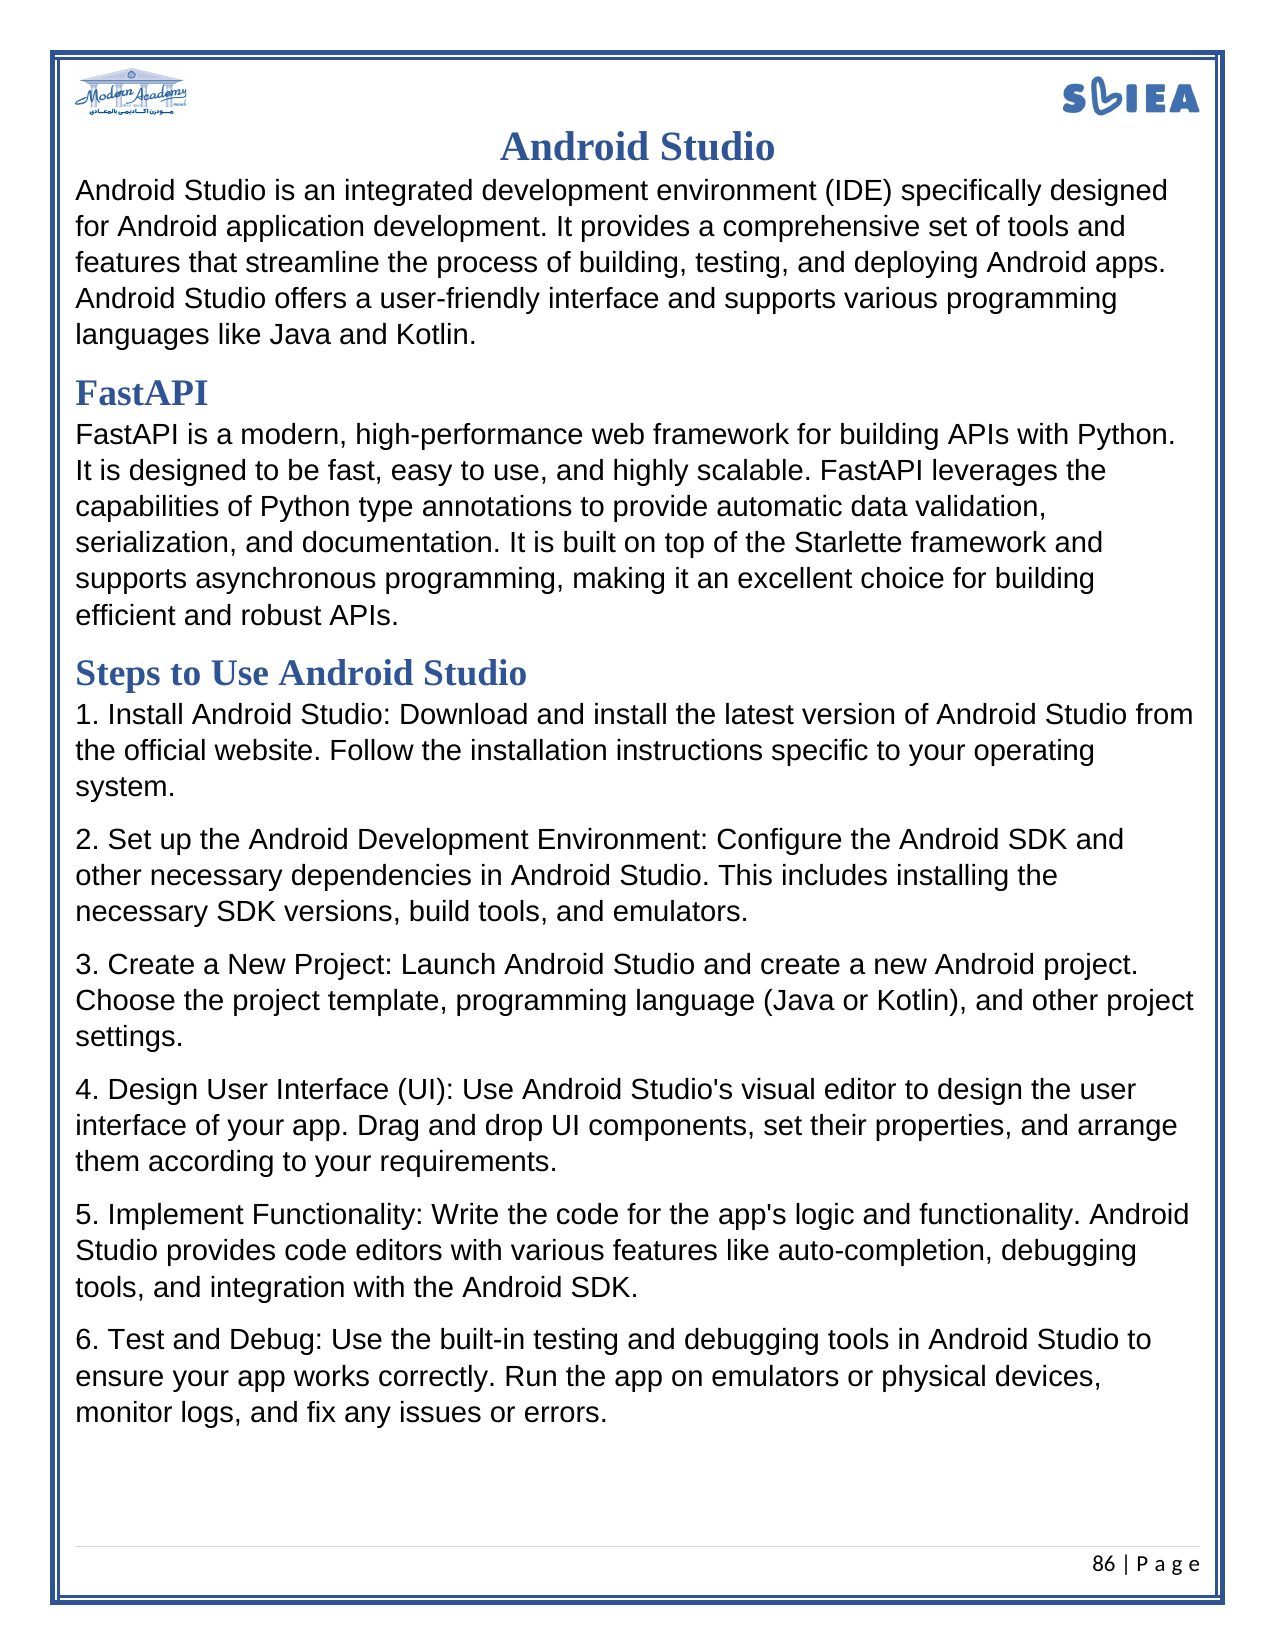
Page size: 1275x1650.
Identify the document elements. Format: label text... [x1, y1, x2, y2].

subtitle Android Studio [75, 121, 1200, 169]
subtitle FastAPI [75, 370, 1200, 413]
subtitle Steps to Use Android Studio [75, 650, 1200, 693]
text 2. Set up the Android Development Environment: Configure the Android SDK and other necessary dependencies in Android Studio. This includes installing the necessary SDK versions, build tools, and emulators. [75, 822, 1200, 928]
picture [1062, 75, 1200, 117]
text FastAPI is a modern, high-performance web framework for building APIs with Python. It is designed to be fast, easy to use, and highly scalable. FastAPI leverages the capabilities of Python type annotations to provide automatic data validation, serialization, and documentation. It is built on top of the Starlette framework and supports asynchronous programming, making it an excellent choice for building efficient and robust APIs. [75, 417, 1200, 631]
text 4. Design User Interface (UI): Use Android Studio's visual editor to design the user interface of your app. Drag and drop UI components, set their properties, and arrange them according to your requirements. [75, 1072, 1200, 1178]
text 6. Test and Debug: Use the built-in testing and debugging tools in Android Studio to ensure your app works correctly. Run the app on emulators or physical devices, monitor logs, and fix any issues or errors. [75, 1322, 1200, 1428]
text Android Studio is an integrated development environment (IDE) specifically designed for Android application development. It provides a comprehensive set of tools and features that streamline the process of building, testing, and deploying Android apps. Android Studio offers a user-friendly interface and supports various programming languages like Java and Kotlin. [75, 173, 1200, 351]
picture [75, 68, 187, 115]
text 3. Create a New Project: Launch Android Studio and create a new Android project. Choose the project template, programming language (Java or Kotlin), and other project settings. [75, 947, 1200, 1053]
text 1. Install Android Studio: Download and install the latest version of Android Studio from the official website. Follow the installation instructions specific to your operating system. [75, 697, 1200, 803]
text 5. Implement Functionality: Write the code for the app's logic and functionality. Android Studio provides code editors with various features like auto-completion, debugging tools, and integration with the Android SDK. [75, 1197, 1200, 1303]
